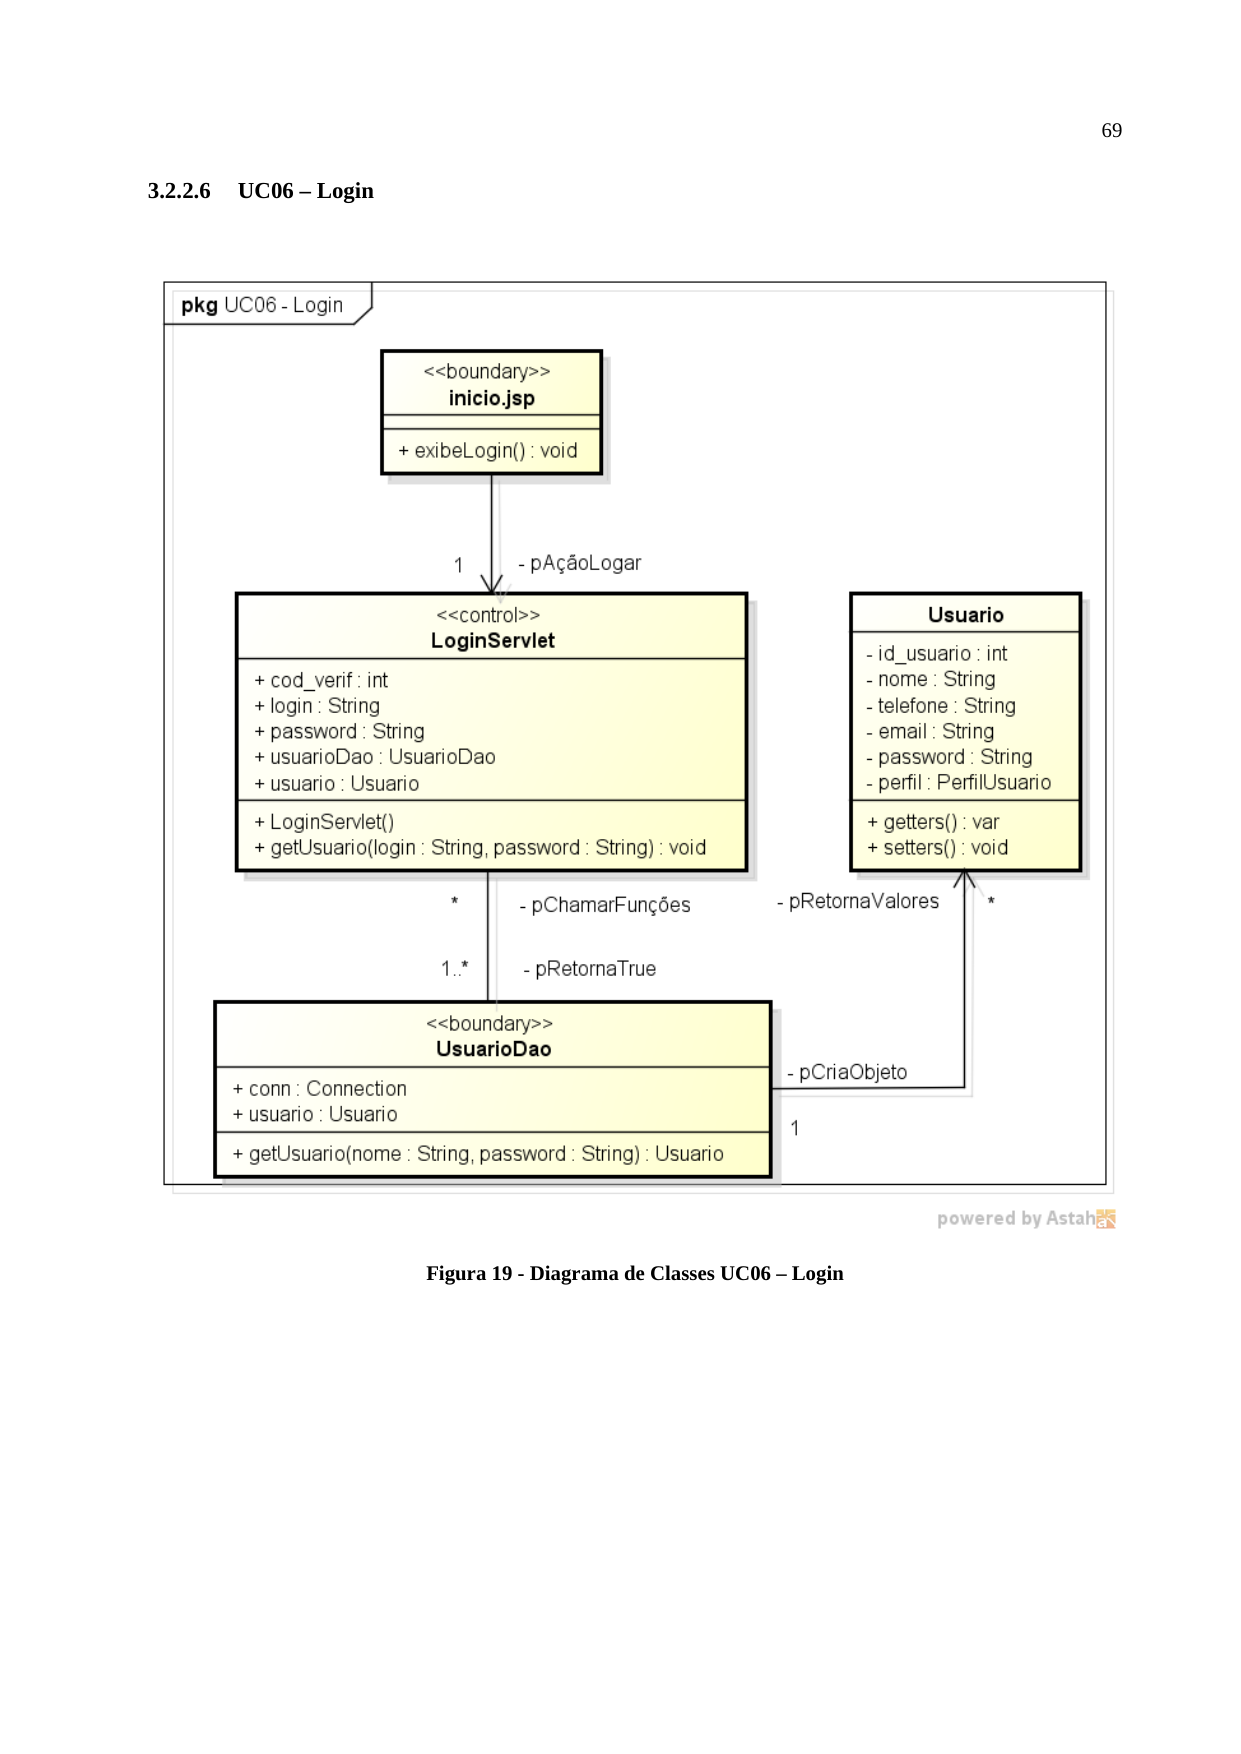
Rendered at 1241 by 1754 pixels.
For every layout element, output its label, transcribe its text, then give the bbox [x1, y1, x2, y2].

picture [147, 266, 1122, 1235]
text Figura 19 - Diagrama de Classes UC06 – Login [148, 1261, 1122, 1285]
subtitle UC06 – Login [148, 177, 1122, 203]
